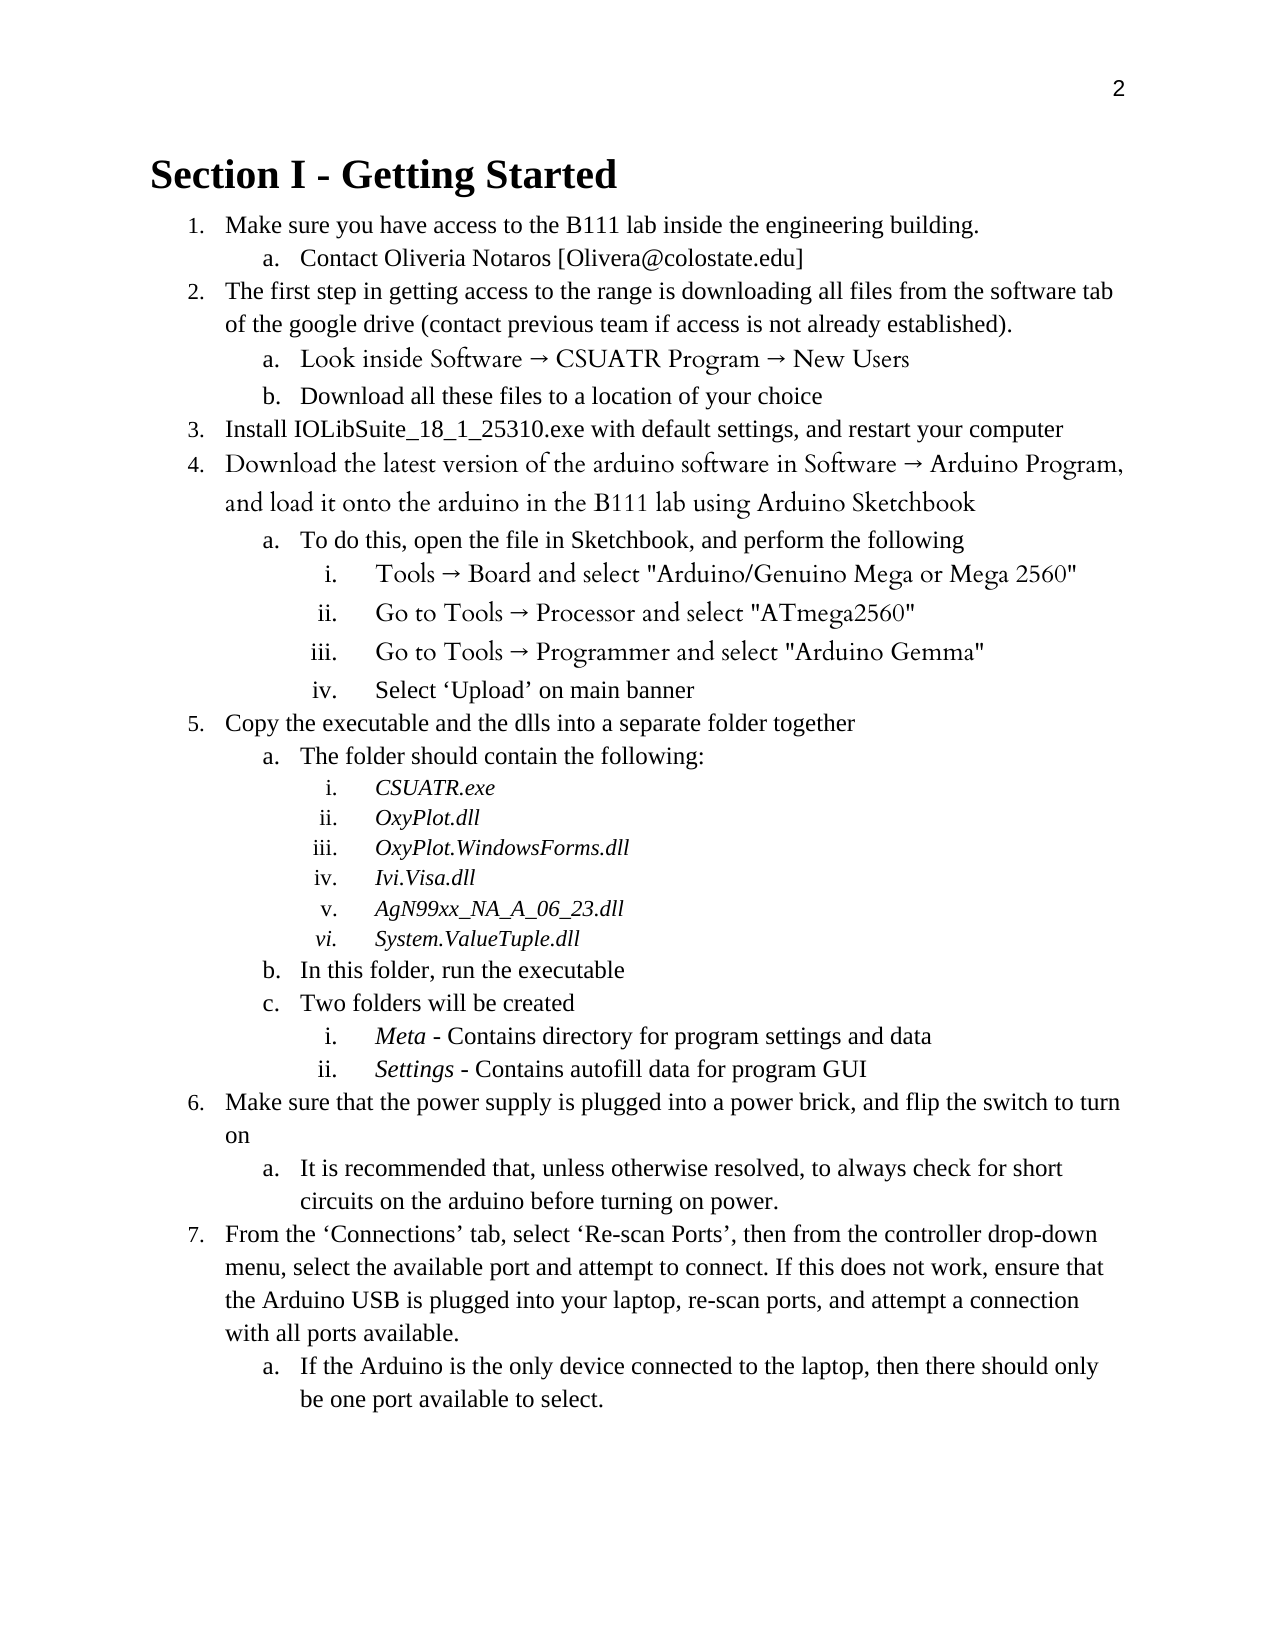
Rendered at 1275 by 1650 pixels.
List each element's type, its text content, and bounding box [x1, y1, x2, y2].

list Ivi.Visa.dll [337, 864, 1125, 891]
list Make sure that the power supply is plugged into a power brick, and flip the switch to turn on [187, 1087, 1125, 1149]
list Look inside Software → CSUATR Program → New Users [262, 342, 1125, 376]
list Go to Tools → Programmer and select "Arduino Gemma" [337, 636, 1125, 670]
list It is recommended that, unless otherwise resolved, to always check for short circuits on the arduino before turning on power. [262, 1153, 1125, 1215]
list Install IOLibSuite_18_1_25310.exe with default settings, and restart your computer [187, 414, 1125, 443]
list The first step in getting access to the range is downloading all files from the software tab of the google drive (contact previous team if access is not already established). [187, 276, 1125, 338]
list AgN99xx_NA_A_06_23.dll [337, 894, 1125, 921]
list Copy the executable and the dlls into a separate folder together [187, 708, 1125, 736]
list OxyPlot.dll [337, 804, 1125, 830]
list Contact Oliveria Notaros [Olivera@colostate.edu] [262, 243, 1125, 272]
list Meta - Contains directory for program settings and data [337, 1021, 1125, 1050]
list Select ‘Upload’ on main banner [337, 675, 1125, 703]
list To do this, open the file in Sketchbook, and perform the following [262, 525, 1125, 554]
list From the ‘Connections’ tab, select ‘Re-scan Ports’, then from the controller drop-down menu, select the available port and attempt to connect. If this does not work, ensure that the Arduino USB is plugged into your laptop, re-scan ports, and attempt a connection with all ports available. [187, 1219, 1125, 1347]
list System.ValueTuple.dll [337, 925, 1125, 951]
list Go to Tools → Processor and select "ATmega2560" [337, 597, 1125, 631]
list OxyPlot.WindowsForms.dll [337, 834, 1125, 861]
list The folder should contain the following: [262, 741, 1125, 769]
list Tools → Board and select "Arduino/Genuino Mega or Mega 2560" [337, 558, 1125, 592]
list Make sure you have access to the B111 lab inside the engineering building. [187, 210, 1125, 239]
list Download all these files to a location of your choice [262, 381, 1125, 410]
list CSUATR.exe [337, 774, 1125, 800]
list In this folder, run the executable [262, 955, 1125, 984]
list Settings - Contains autofill data for program GUI [337, 1054, 1125, 1083]
list Two folders will be created [262, 988, 1125, 1017]
list If the Arduino is the only device connected to the laptop, then there should only be one port available to select. [262, 1351, 1125, 1413]
subtitle Section I - Getting Started [150, 150, 1125, 198]
list Download the latest version of the arduino software in Software → Arduino Program, and load it onto the arduino in the B111 lab using Arduino Sketchbook [187, 447, 1125, 520]
